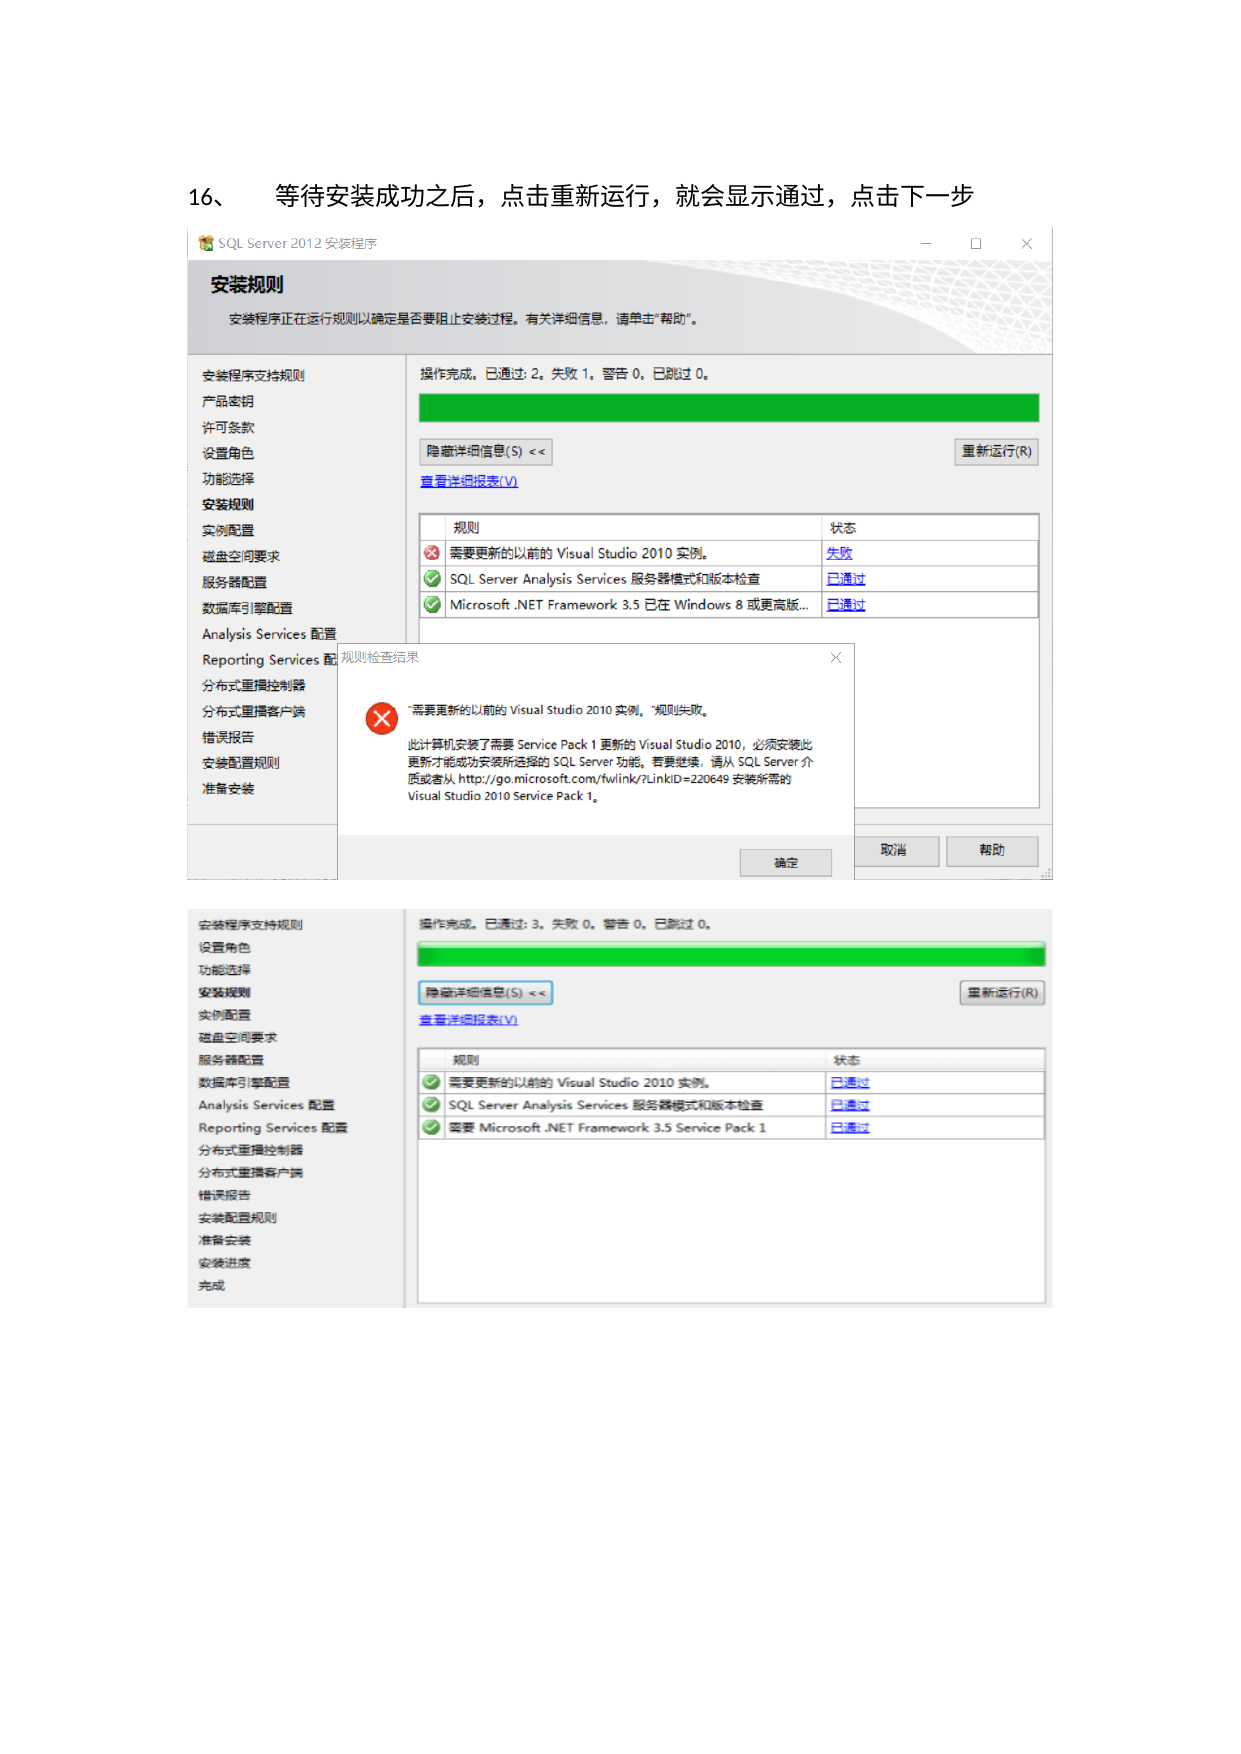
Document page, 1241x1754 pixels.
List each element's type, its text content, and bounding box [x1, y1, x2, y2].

picture [187, 227, 1053, 880]
picture [187, 909, 1053, 1308]
list 等待安装成功之后，点击重新运行，就会显示通过，点击下一步 [187, 162, 1053, 227]
